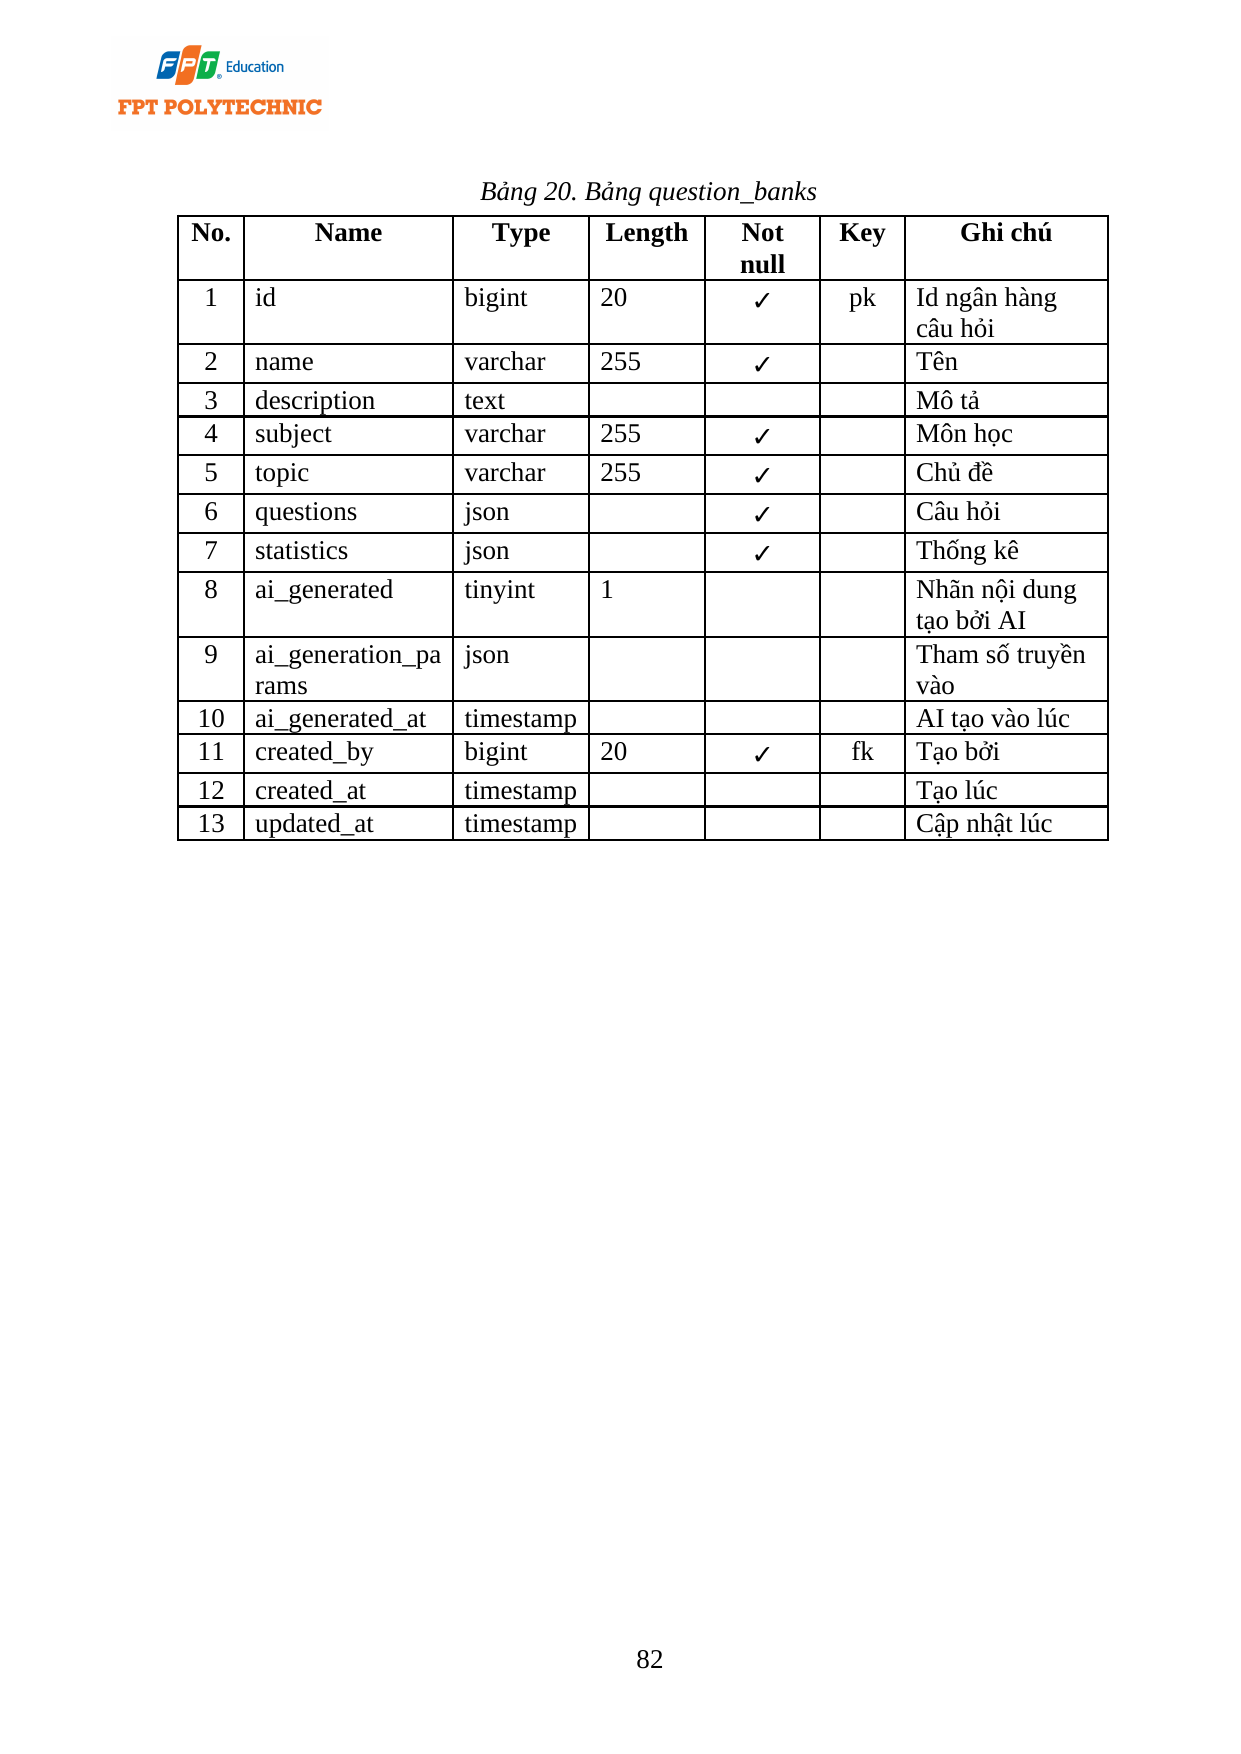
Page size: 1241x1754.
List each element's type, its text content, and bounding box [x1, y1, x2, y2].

table_cell ✓ [706, 735, 819, 772]
table_cell 10 [179, 702, 243, 733]
table_cell [590, 774, 704, 805]
table_cell fk [821, 735, 904, 772]
table_cell created_at [245, 774, 452, 805]
table_cell 255 [590, 345, 704, 382]
table_cell [590, 495, 704, 532]
table_cell ai_generated [245, 573, 452, 636]
table_cell created_by [245, 735, 452, 772]
table_cell [706, 638, 819, 700]
table_cell Môn học [906, 418, 1107, 454]
table_cell [821, 418, 904, 454]
table_cell json [454, 534, 588, 571]
table_header Type [454, 217, 588, 279]
table_header Ghi chú [906, 217, 1107, 279]
table_cell [706, 702, 819, 733]
table_cell ✓ [706, 281, 819, 343]
table_cell Id ngân hàng câu hỏi [906, 281, 1107, 343]
table_cell id [245, 281, 452, 343]
table_cell 1 [179, 281, 243, 343]
subtitle Bảng 20. Bảng question_banks [177, 175, 1122, 206]
table_header Length [590, 217, 704, 279]
table_cell [821, 534, 904, 571]
table_cell 13 [179, 808, 243, 839]
table_cell description [245, 384, 452, 415]
table_cell statistics [245, 534, 452, 571]
table_cell [590, 638, 704, 700]
table_cell Câu hỏi [906, 495, 1107, 532]
table_cell 12 [179, 774, 243, 805]
table_cell varchar [454, 456, 588, 493]
table_cell AI tạo vào lúc [906, 702, 1107, 733]
table_cell [706, 774, 819, 805]
table_cell varchar [454, 418, 588, 454]
table_cell 1 [590, 573, 704, 636]
table_cell [821, 495, 904, 532]
table_cell bigint [454, 281, 588, 343]
table_cell [590, 534, 704, 571]
table_cell [821, 345, 904, 382]
table_cell Cập nhật lúc [906, 808, 1107, 839]
table_cell 2 [179, 345, 243, 382]
table_cell timestamp [454, 774, 588, 805]
table_cell [706, 573, 819, 636]
table_cell [706, 384, 819, 415]
table_cell 7 [179, 534, 243, 571]
table_cell bigint [454, 735, 588, 772]
table_cell varchar [454, 345, 588, 382]
table_cell 6 [179, 495, 243, 532]
table_cell Tạo bởi [906, 735, 1107, 772]
picture [111, 36, 329, 131]
table_header Name [245, 217, 452, 279]
table_header No. [179, 217, 243, 279]
table_cell ✓ [706, 345, 819, 382]
table_cell [590, 808, 704, 839]
table_cell Nhãn nội dung tạo bởi AI [906, 573, 1107, 636]
table_cell [821, 702, 904, 733]
table_cell Tham số truyền vào [906, 638, 1107, 700]
table_cell 3 [179, 384, 243, 415]
table_cell updated_at [245, 808, 452, 839]
table_cell questions [245, 495, 452, 532]
table_cell ai_generation_params [245, 638, 452, 700]
table_cell [821, 808, 904, 839]
table_cell 4 [179, 418, 243, 454]
table_cell name [245, 345, 452, 382]
table_cell 5 [179, 456, 243, 493]
table_cell [821, 456, 904, 493]
table_cell 11 [179, 735, 243, 772]
table_cell [821, 638, 904, 700]
table_cell Tên [906, 345, 1107, 382]
table_cell [821, 573, 904, 636]
table_cell Chủ đề [906, 456, 1107, 493]
table_cell timestamp [454, 702, 588, 733]
table_cell tinyint [454, 573, 588, 636]
table_cell json [454, 495, 588, 532]
table_cell Tạo lúc [906, 774, 1107, 805]
table_cell ai_generated_at [245, 702, 452, 733]
table_cell Mô tả [906, 384, 1107, 415]
table_cell pk [821, 281, 904, 343]
table_cell 9 [179, 638, 243, 700]
table_cell [821, 384, 904, 415]
table_cell [821, 774, 904, 805]
table_cell timestamp [454, 808, 588, 839]
table_cell ✓ [706, 495, 819, 532]
table_cell Thống kê [906, 534, 1107, 571]
table_cell [590, 702, 704, 733]
table_header Key [821, 217, 904, 279]
table_cell ✓ [706, 456, 819, 493]
table_cell 8 [179, 573, 243, 636]
table_cell 20 [590, 281, 704, 343]
table_cell ✓ [706, 534, 819, 571]
table_cell 255 [590, 456, 704, 493]
table_cell text [454, 384, 588, 415]
table_cell ✓ [706, 418, 819, 454]
table_cell [590, 384, 704, 415]
table_cell json [454, 638, 588, 700]
table_cell subject [245, 418, 452, 454]
table_cell 255 [590, 418, 704, 454]
table_cell 20 [590, 735, 704, 772]
table_cell topic [245, 456, 452, 493]
table_header Not null [706, 217, 819, 279]
table_cell [706, 808, 819, 839]
